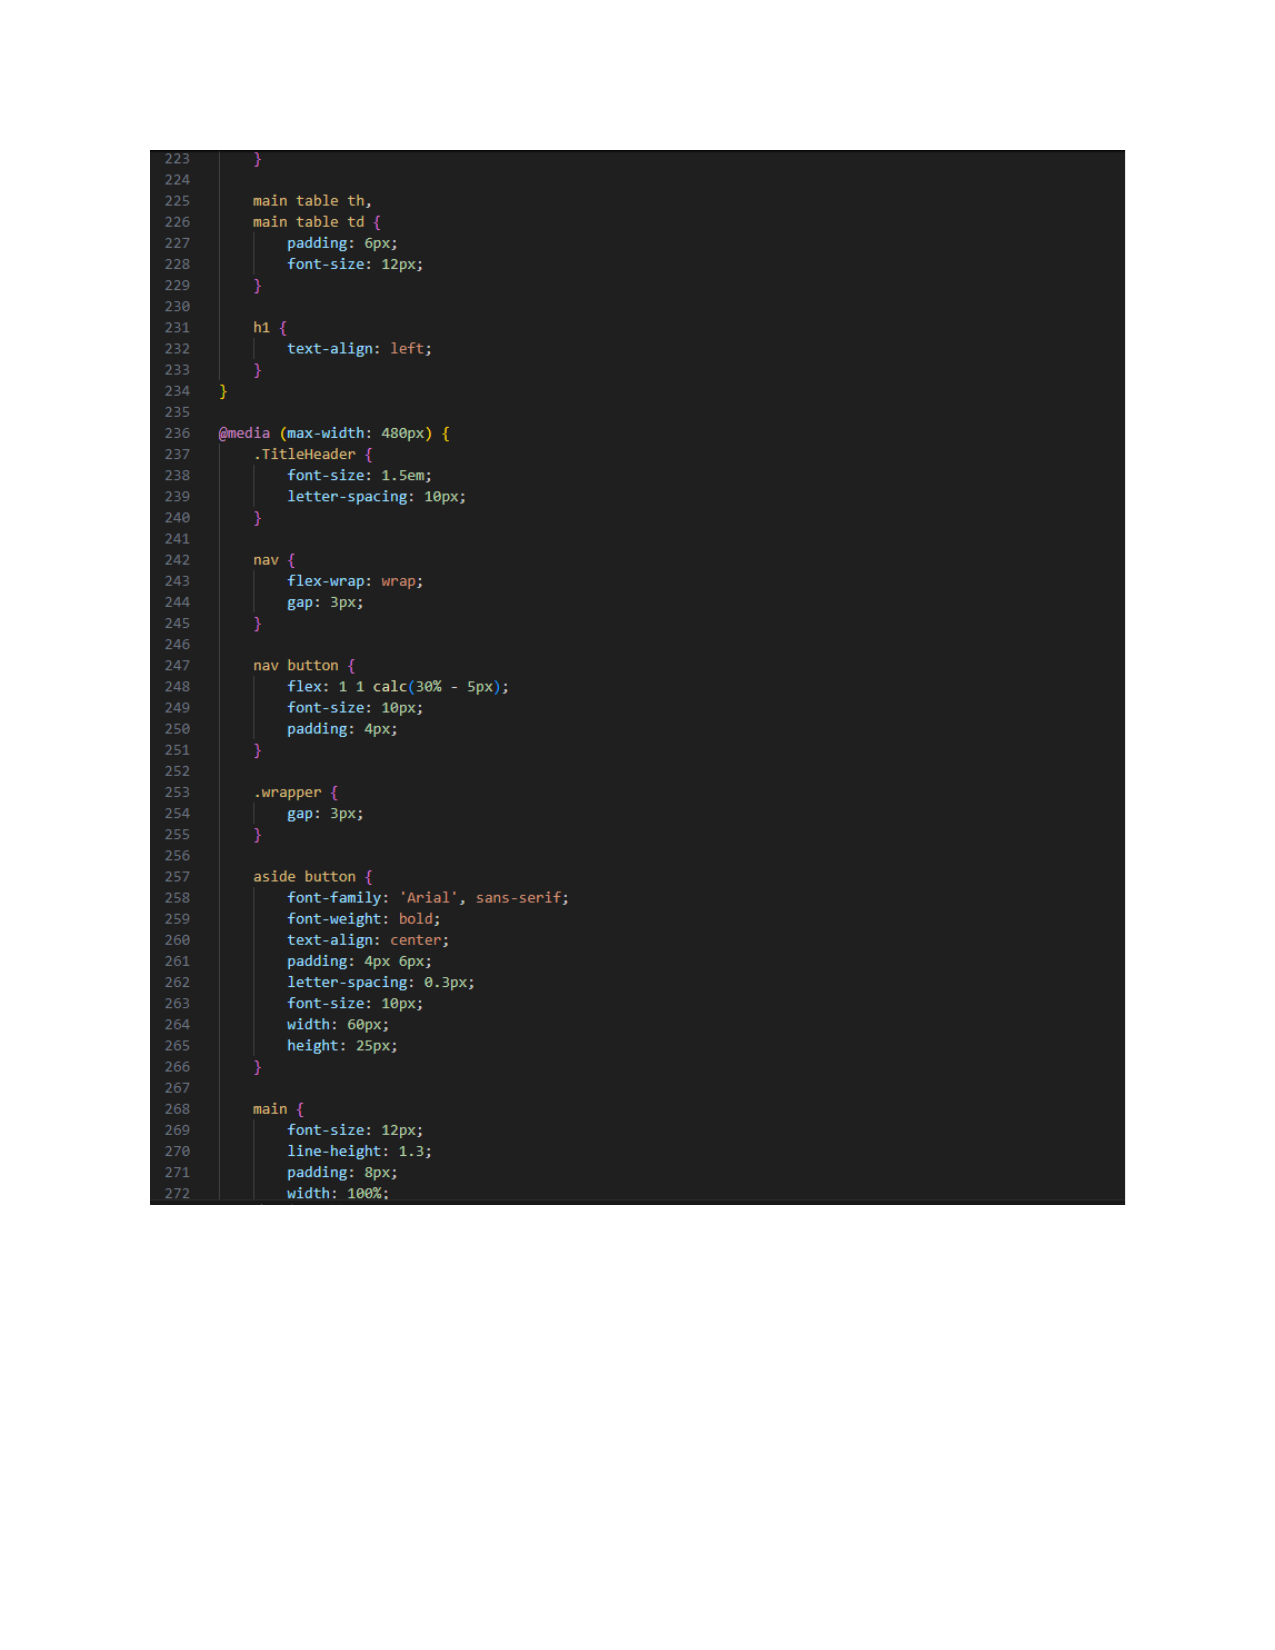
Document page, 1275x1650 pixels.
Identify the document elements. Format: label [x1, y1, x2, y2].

picture [150, 150, 1125, 1205]
